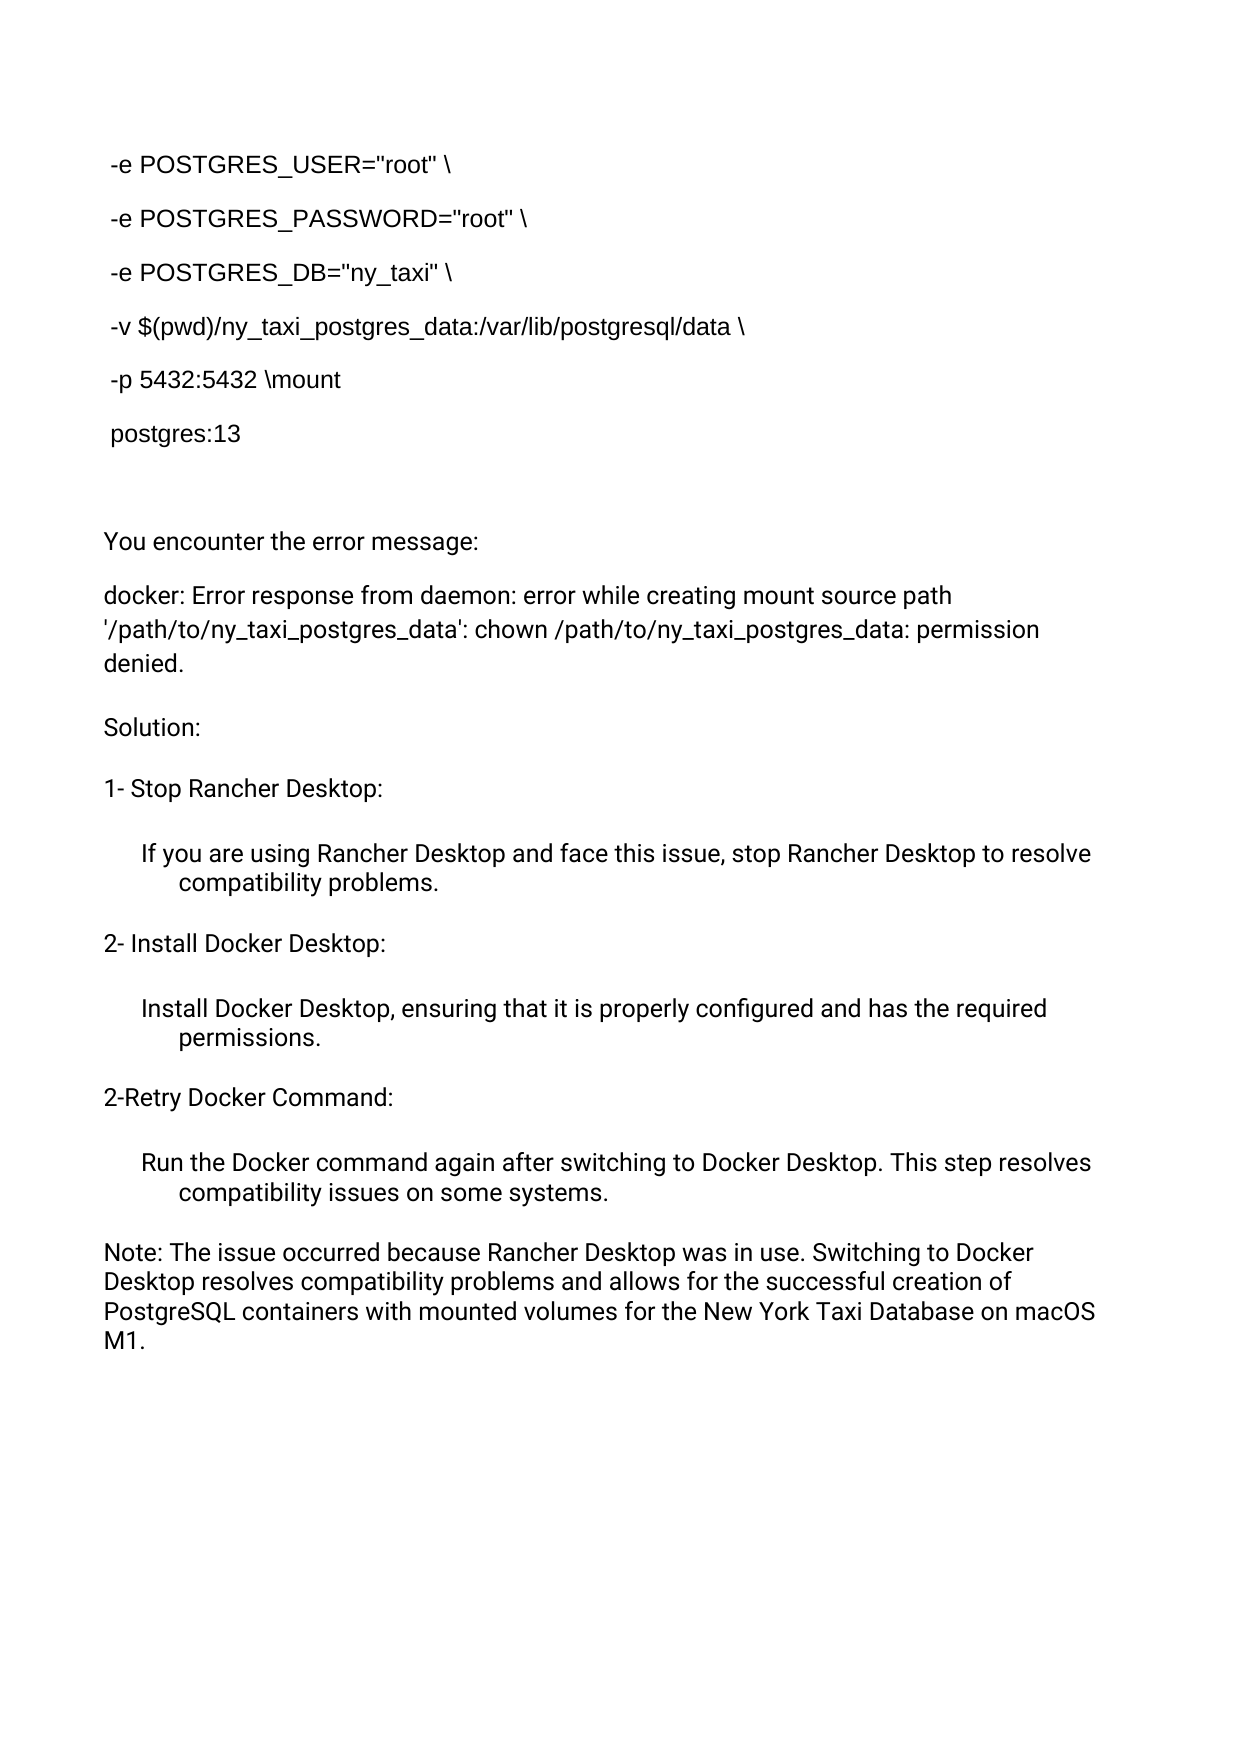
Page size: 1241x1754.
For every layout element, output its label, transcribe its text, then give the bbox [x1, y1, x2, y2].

text 1- Stop Rancher Desktop: [103, 774, 1097, 803]
text docker: Error response from daemon: error while creating mount source path '/path/to/ny_taxi_postgres_data': chown /path/to/ny_taxi_postgres_data: permission denied. [103, 581, 1097, 678]
text -v $(pwd)/ny_taxi_postgres_data:/var/lib/postgresql/data \ [103, 312, 1097, 340]
text -p 5432:5432 \mount [103, 365, 1097, 394]
text Note: The issue occurred because Rancher Desktop was in use. Switching to Docker Desktop resolves compatibility problems and allows for the successful creation of PostgreSQL containers with mounted volumes for the New York Taxi Database on macOS M1. [103, 1238, 1097, 1355]
text 2- Install Docker Desktop: [103, 929, 1097, 958]
text -e POSTGRES_USER="root" \ [103, 150, 1097, 179]
list Run the Docker command again after switching to Docker Desktop. This step resolves compatibility issues on some systems. [141, 1148, 1097, 1207]
text postgres:13 [103, 419, 1097, 448]
text -e POSTGRES_DB="ny_taxi" \ [103, 258, 1097, 286]
text 2-Retry Docker Command: [103, 1083, 1097, 1113]
list Install Docker Desktop, ensuring that it is properly configured and has the required permissions. [141, 994, 1097, 1052]
list If you are using Rancher Desktop and face this issue, stop Rancher Desktop to resolve compatibility problems. [141, 839, 1097, 898]
text You encounter the error message: [103, 527, 1097, 556]
text -e POSTGRES_PASSWORD="root" \ [103, 204, 1097, 233]
text Solution: [103, 714, 1097, 743]
